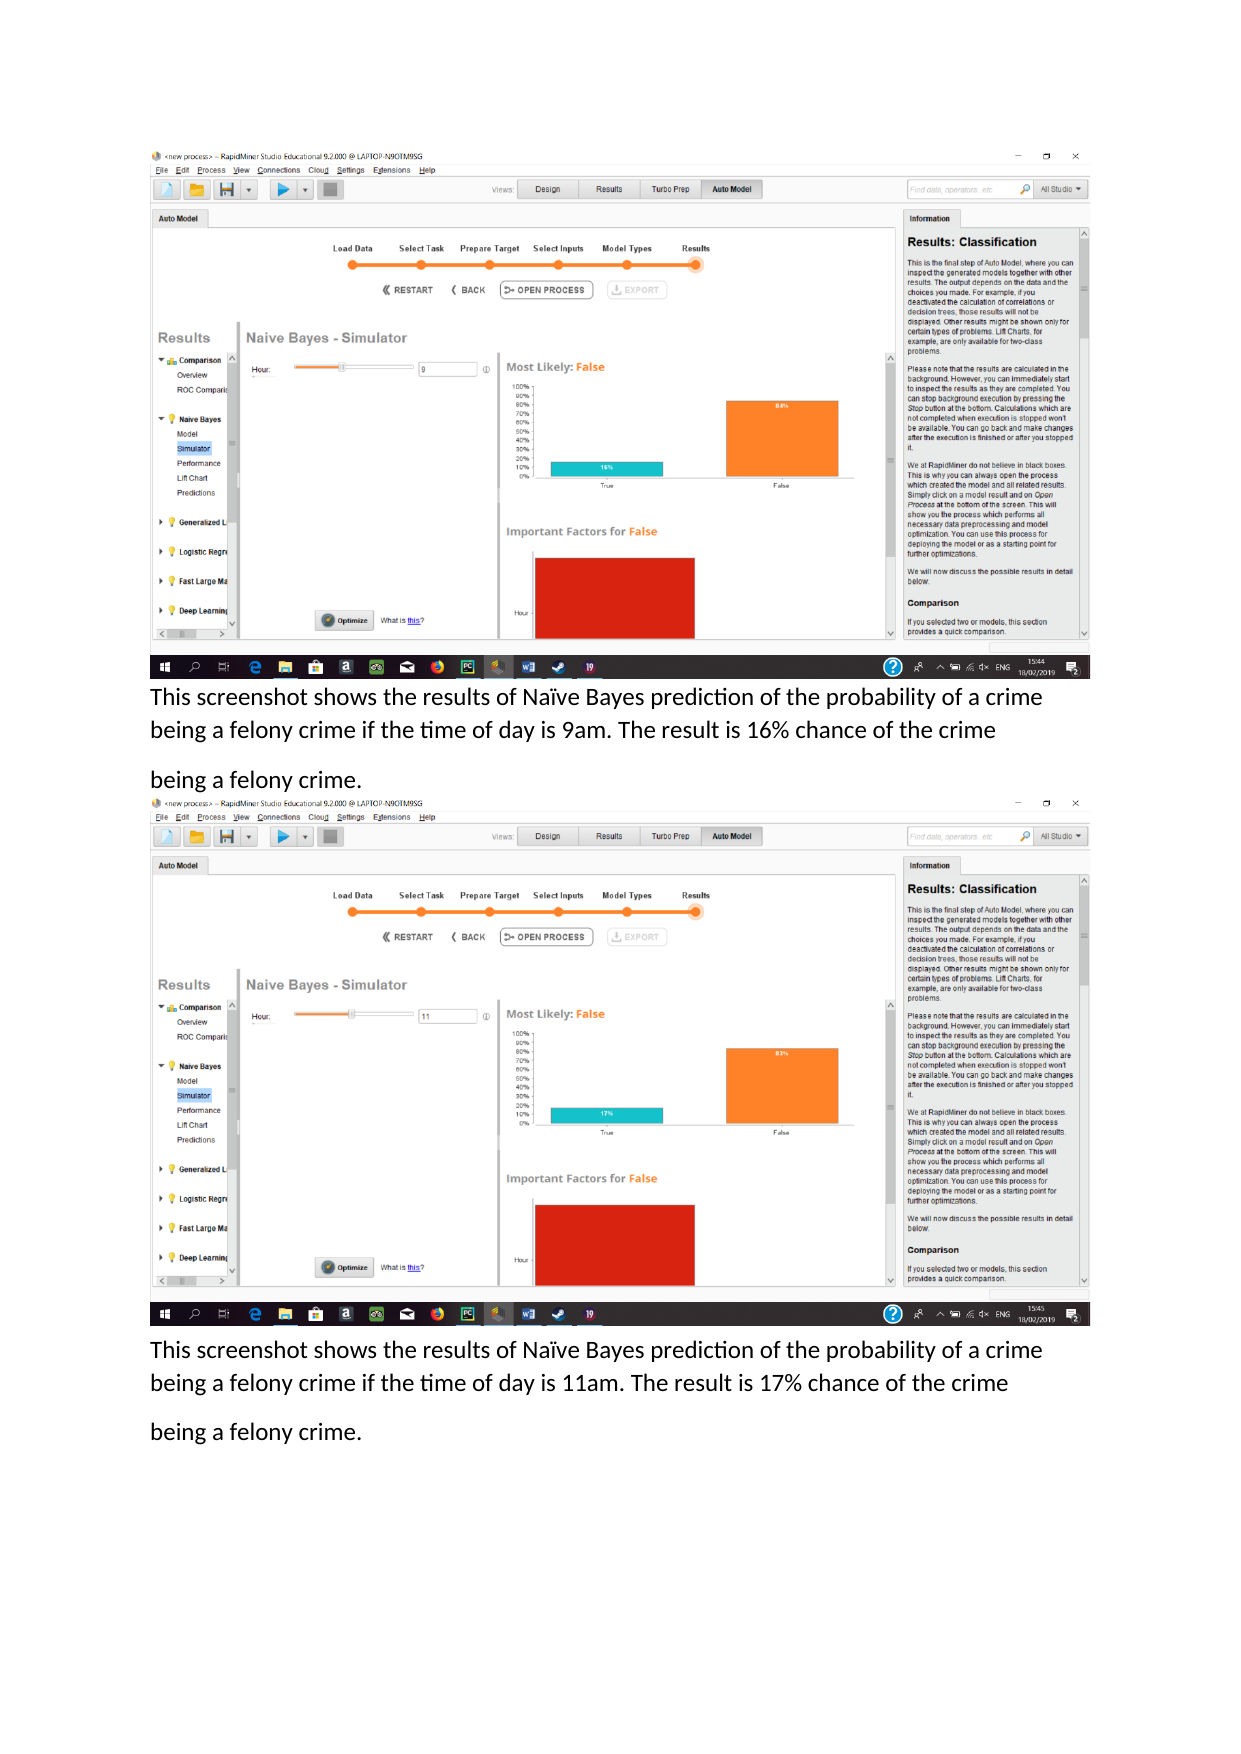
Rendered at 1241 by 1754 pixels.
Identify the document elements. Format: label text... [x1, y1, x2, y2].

picture [150, 150, 1091, 679]
text being a felony crime. This screenshot shows the results of Naïve Bayes prediction of the probability of a crime being a felony crime if the time of day is 11am. The result is 17% chance of the crime [150, 1326, 1090, 1397]
text This screenshot shows the results of Naïve Bayes prediction of the probability of a crime being a felony crime if the time of day is 9am. The result is 16% chance of the crime [150, 679, 1090, 745]
text being a felony crime. This screenshot shows the results of Naïve Bayes prediction of the probability of a crime being a felony crime if the time of day is 11am. The result is 17% chance of the crime [150, 764, 1090, 796]
text being a felony crime. [150, 1416, 1090, 1447]
picture [150, 796, 1091, 1326]
